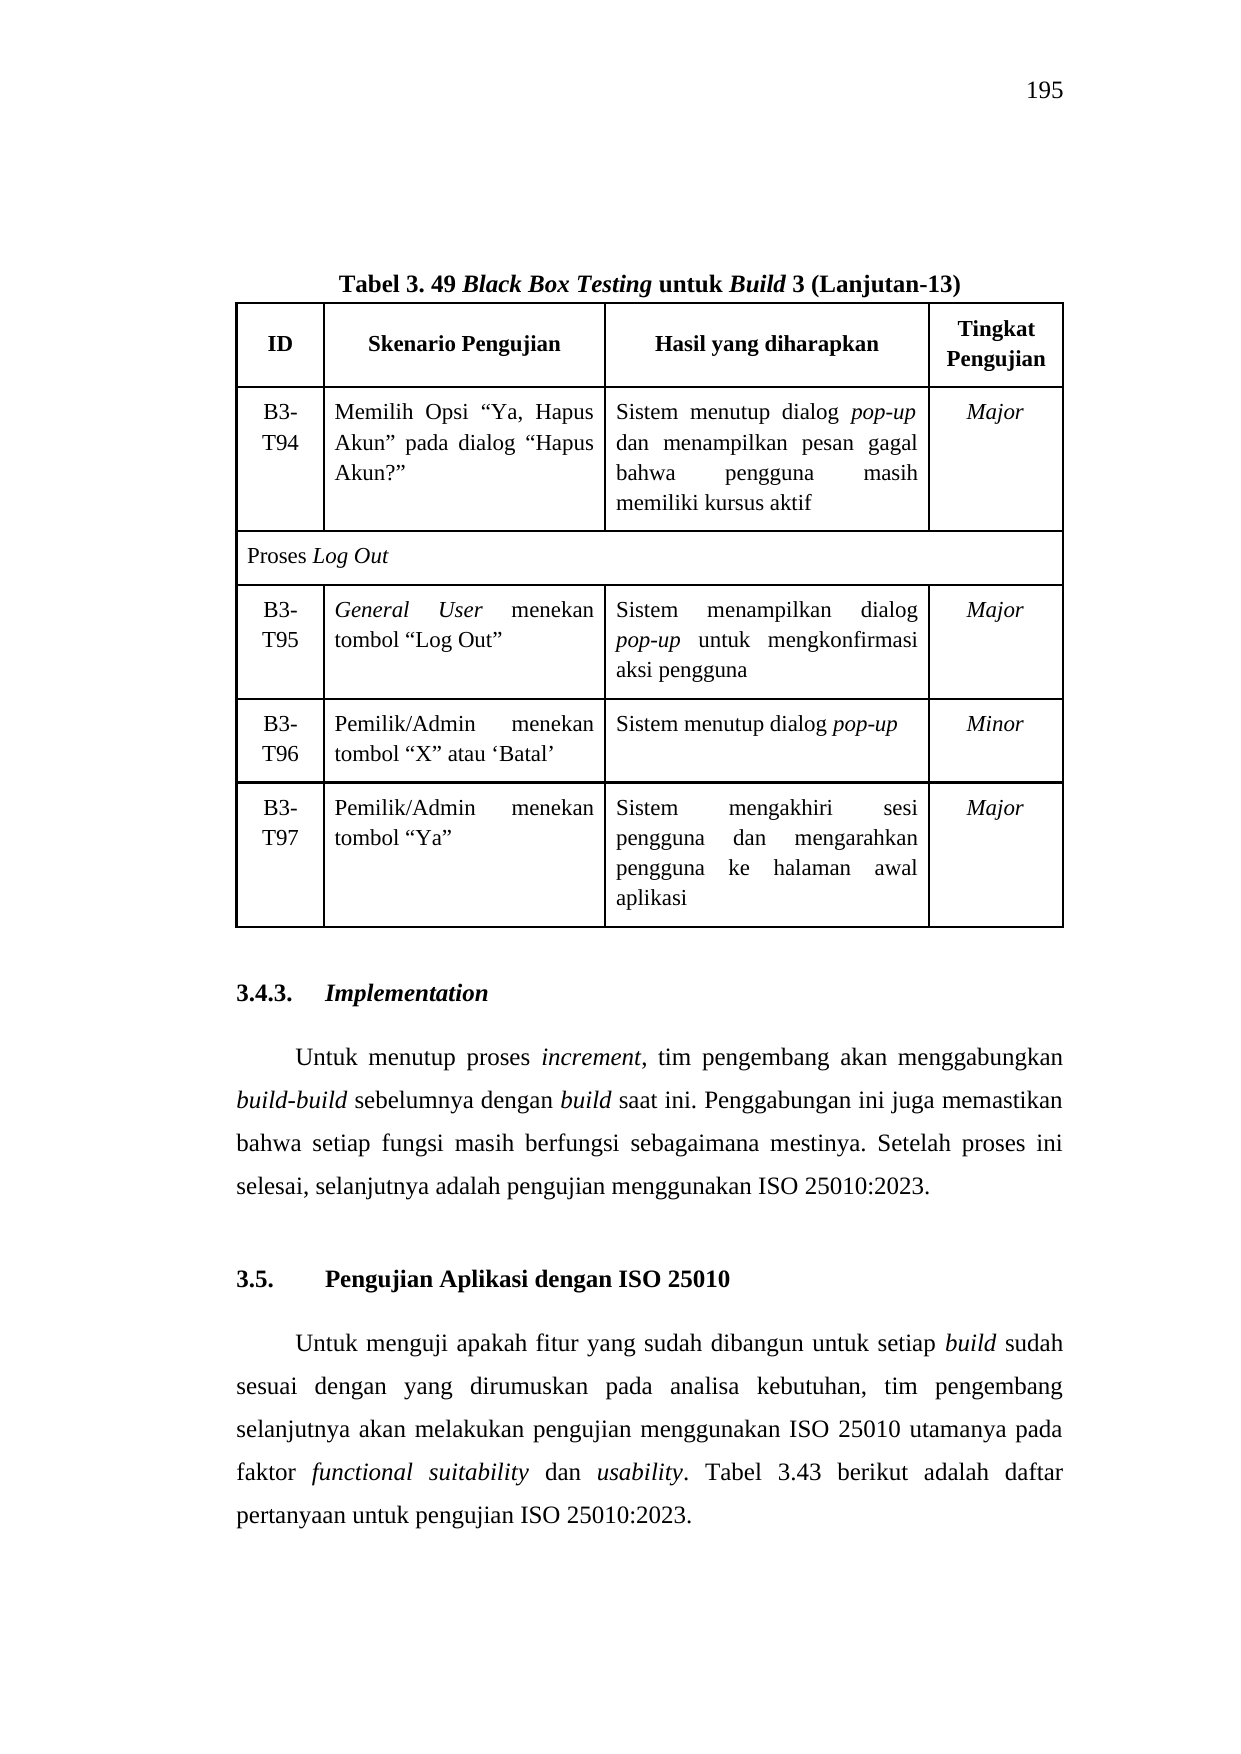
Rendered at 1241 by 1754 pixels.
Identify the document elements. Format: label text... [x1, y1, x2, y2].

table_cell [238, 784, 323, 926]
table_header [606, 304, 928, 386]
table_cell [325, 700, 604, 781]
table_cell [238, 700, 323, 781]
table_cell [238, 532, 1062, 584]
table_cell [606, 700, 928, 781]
text Untuk menguji apakah fitur yang sudah dibangun untuk setiap build sudah sesuai dengan yang dirumuskan pada analisa kebutuhan, tim pengembang selanjutnya akan melakukan pengujian menggunakan ISO 25010 utamanya pada faktor functional suitability dan usability. Tabel 3.43 berikut adalah daftar pertanyaan untuk pengujian ISO 25010:2023. [236, 1328, 1063, 1529]
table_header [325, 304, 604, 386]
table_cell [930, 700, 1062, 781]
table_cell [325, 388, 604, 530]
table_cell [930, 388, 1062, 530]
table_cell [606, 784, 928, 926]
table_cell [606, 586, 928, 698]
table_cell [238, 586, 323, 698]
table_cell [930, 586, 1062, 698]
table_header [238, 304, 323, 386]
text Tabel 3. 49 Black Box Testing untuk Build 3 (Lanjutan-13) [236, 269, 1063, 298]
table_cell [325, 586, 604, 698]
subtitle Implementation [236, 978, 1063, 1006]
text Untuk menutup proses increment, tim pengembang akan menggabungkan build-build sebelumnya dengan build saat ini. Penggabungan ini juga memastikan bahwa setiap fungsi masih berfungsi sebagaimana mestinya. Setelah proses ini selesai, selanjutnya adalah pengujian menggunakan ISO 25010:2023. [236, 1042, 1063, 1200]
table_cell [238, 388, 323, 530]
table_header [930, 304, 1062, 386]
subtitle Pengujian Aplikasi dengan ISO 25010 [236, 1264, 1063, 1293]
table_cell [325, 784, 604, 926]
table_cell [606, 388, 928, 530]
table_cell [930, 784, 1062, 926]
